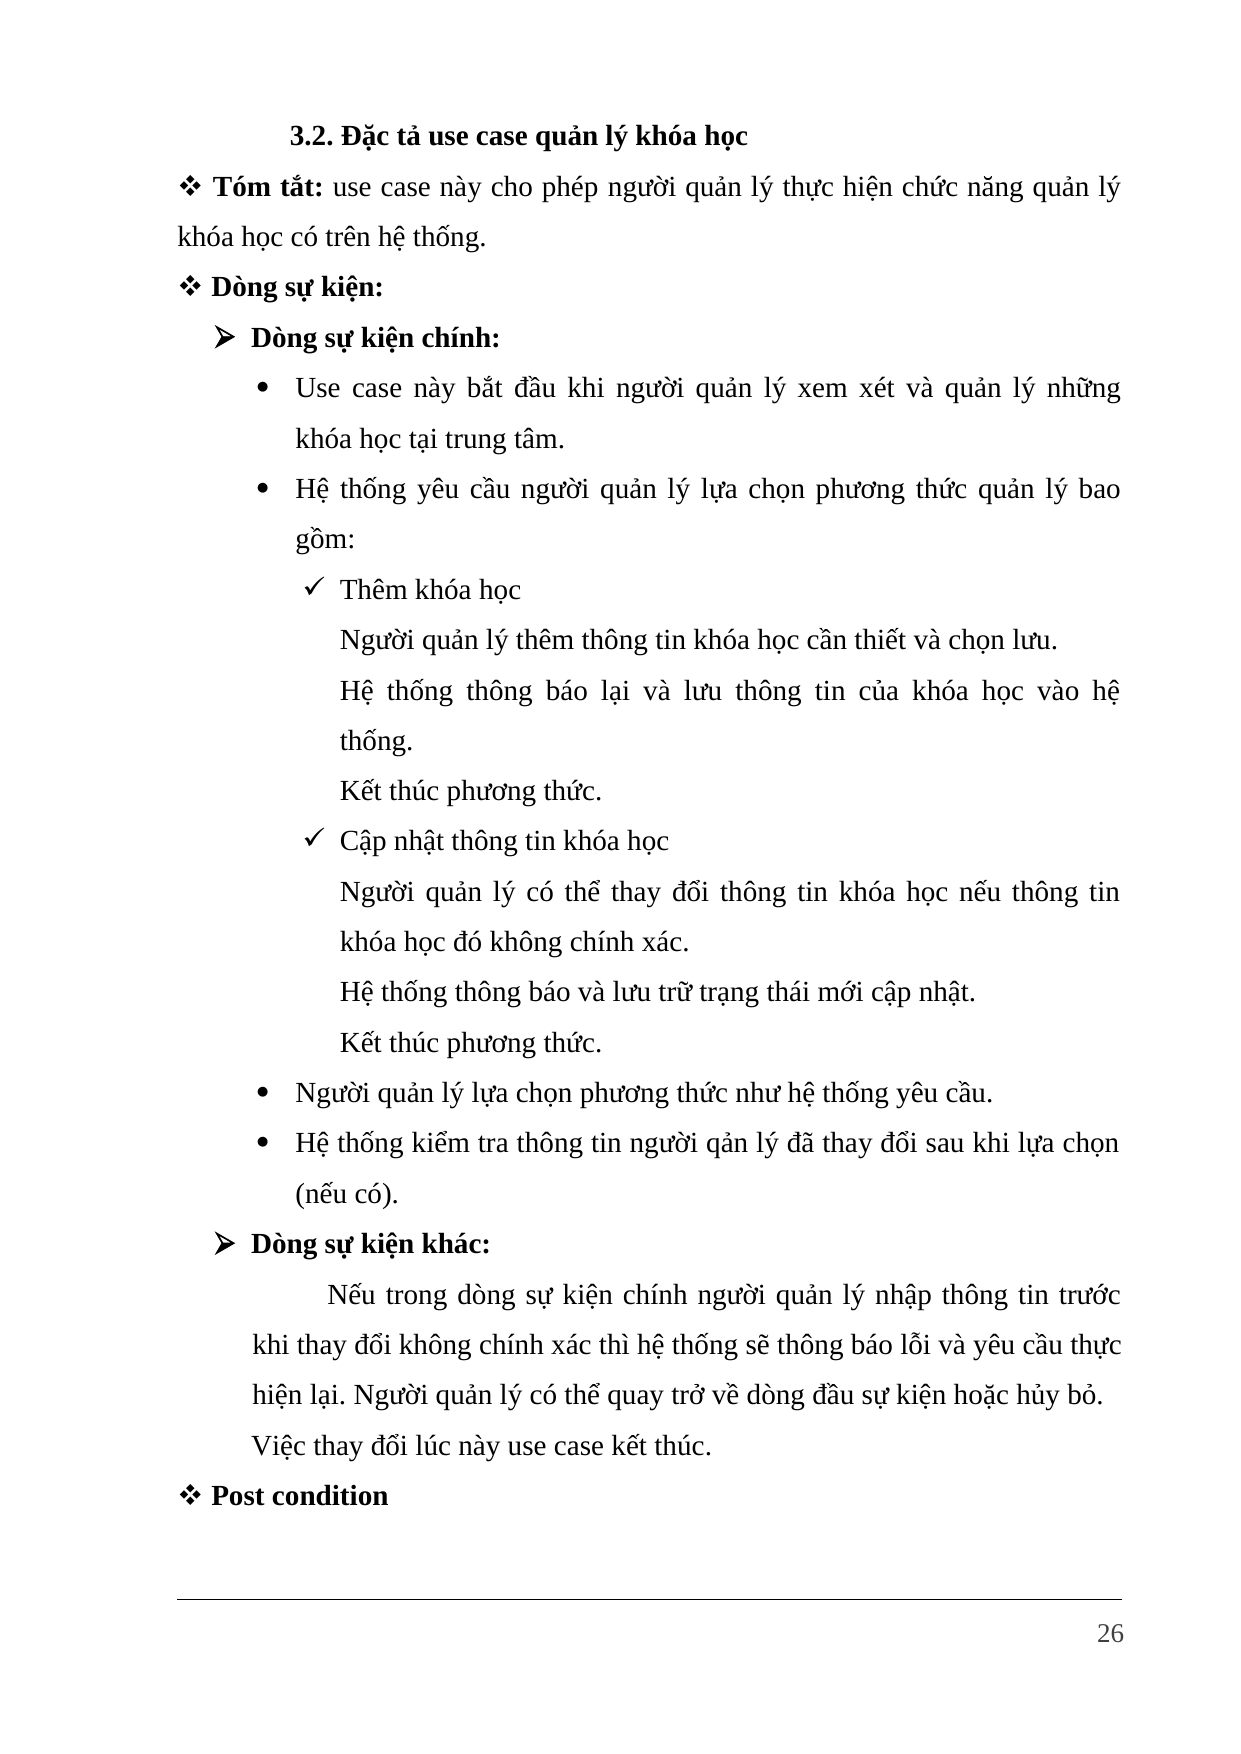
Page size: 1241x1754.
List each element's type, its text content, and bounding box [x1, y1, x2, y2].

text Tóm tắt: use case này cho phép người quản lý thực hiện chức năng quản lý khóa học có trên hệ thống. [177, 169, 1122, 253]
subtitle 3.2. Đặc tả use case quản lý khóa học [289, 118, 1122, 152]
list Hệ thống yêu cầu người quản lý lựa chọn phương thức quản lý bao gồm: [258, 471, 1122, 555]
list Dòng sự kiện chính: [213, 320, 1122, 354]
list Cập nhật thông tin khóa học [302, 823, 1122, 857]
list Dòng sự kiện khác: [213, 1226, 1122, 1260]
text Kết thúc phương thức. [339, 1025, 1122, 1058]
text Hệ thống thông báo và lưu trữ trạng thái mới cập nhật. [339, 974, 1122, 1008]
text Kết thúc phương thức. [339, 773, 1122, 807]
text Hệ thống thông báo lại và lưu thông tin của khóa học vào hệ thống. [339, 673, 1122, 756]
list Người quản lý lựa chọn phương thức như hệ thống yêu cầu. [258, 1075, 1122, 1109]
text Người quản lý có thể thay đổi thông tin khóa học nếu thông tin khóa học đó không chính xác. [339, 874, 1122, 958]
text Nếu trong dòng sự kiện chính người quản lý nhập thông tin trước khi thay đổi không chính xác thì hệ thống sẽ thông báo lỗi và yêu cầu thực hiện lại. Người quản lý có thể quay trở về dòng đầu sự kiện hoặc hủy bỏ. [252, 1277, 1122, 1411]
text Post condition [177, 1478, 1122, 1512]
text Việc thay đổi lúc này use case kết thúc. [251, 1428, 1122, 1461]
text Dòng sự kiện: [177, 269, 1122, 303]
list Use case này bắt đầu khi người quản lý xem xét và quản lý những khóa học tại trung tâm. [258, 370, 1122, 454]
list Thêm khóa học [302, 572, 1122, 606]
list Hệ thống kiểm tra thông tin người qản lý đã thay đổi sau khi lựa chọn (nếu có). [258, 1126, 1122, 1209]
text Người quản lý thêm thông tin khóa học cần thiết và chọn lưu. [339, 622, 1122, 656]
